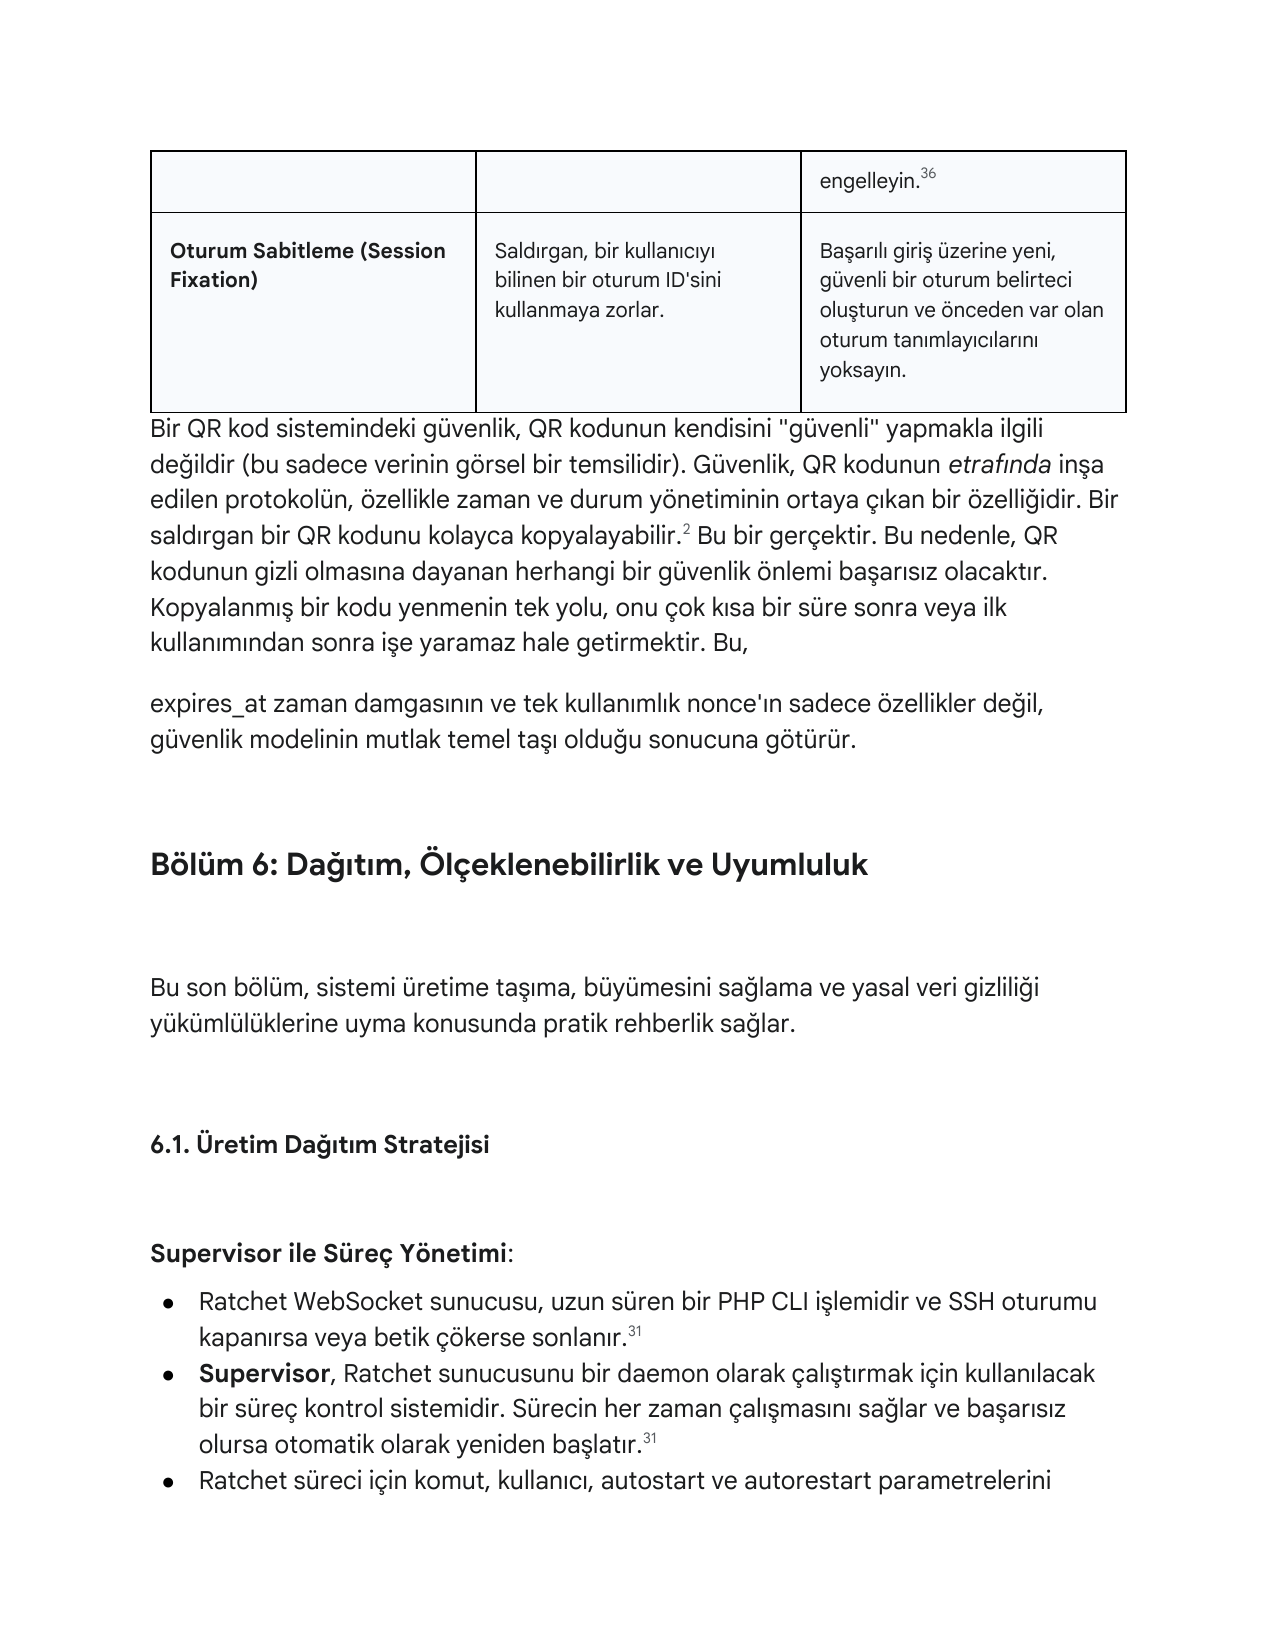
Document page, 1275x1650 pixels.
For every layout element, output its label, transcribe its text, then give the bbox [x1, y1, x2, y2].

list Ratchet WebSocket sunucusu, uzun süren bir PHP CLI işlemidir ve SSH oturumu kapanırsa veya betik çökerse sonlanır.31 [161, 1286, 1125, 1353]
subtitle 6.1. Üretim Dağıtım Stratejisi [150, 1129, 1125, 1161]
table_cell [802, 152, 1125, 212]
table_cell Başarılı giriş üzerine yeni, güvenli bir oturum belirteci oluşturun ve önceden var olan oturum tanımlayıcılarını yoksayın. [802, 213, 1125, 412]
text Supervisor ile Süreç Yönetimi: [150, 1238, 1125, 1269]
subtitle Bölüm 6: Dağıtım, Ölçeklenebilirlik ve Uyumluluk [150, 845, 1125, 884]
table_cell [477, 152, 800, 212]
list Supervisor, Ratchet sunucusunu bir daemon olarak çalıştırmak için kullanılacak bir süreç kontrol sistemidir. Sürecin her zaman çalışmasını sağlar ve başarısız olursa otomatik olarak yeniden başlatır.31 [161, 1358, 1125, 1461]
text Bu son bölüm, sistemi üretime taşıma, büyümesini sağlama ve yasal veri gizliliği yükümlülüklerine uyma konusunda pratik rehberlik sağlar. [150, 972, 1125, 1039]
text Bir QR kod sistemindeki güvenlik, QR kodunun kendisini "güvenli" yapmakla ilgili değildir (bu sadece verinin görsel bir temsilidir). Güvenlik, QR kodunun etrafında inşa edilen protokolün, özellikle zaman ve durum yönetiminin ortaya çıkan bir özelliğidir. Bir saldırgan bir QR kodunu kolayca kopyalayabilir.2 Bu bir gerçektir. Bu nedenle, QR kodunun gizli olmasına dayanan herhangi bir güvenlik önlemi başarısız olacaktır. Kopyalanmış bir kodu yenmenin tek yolu, onu çok kısa bir süre sonra veya ilk kullanımından sonra işe yaramaz hale getirmektir. Bu, [150, 413, 1125, 659]
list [161, 1465, 1125, 1496]
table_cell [152, 152, 475, 212]
table_cell Saldırgan, bir kullanıcıyı bilinen bir oturum ID'sini kullanmaya zorlar. [477, 213, 800, 412]
table_cell Oturum Sabitleme (Session Fixation) [152, 213, 475, 412]
text expires_at zaman damgasının ve tek kullanımlık nonce'ın sadece özellikler değil, güvenlik modelinin mutlak temel taşı olduğu sonucuna götürür. [150, 688, 1125, 755]
